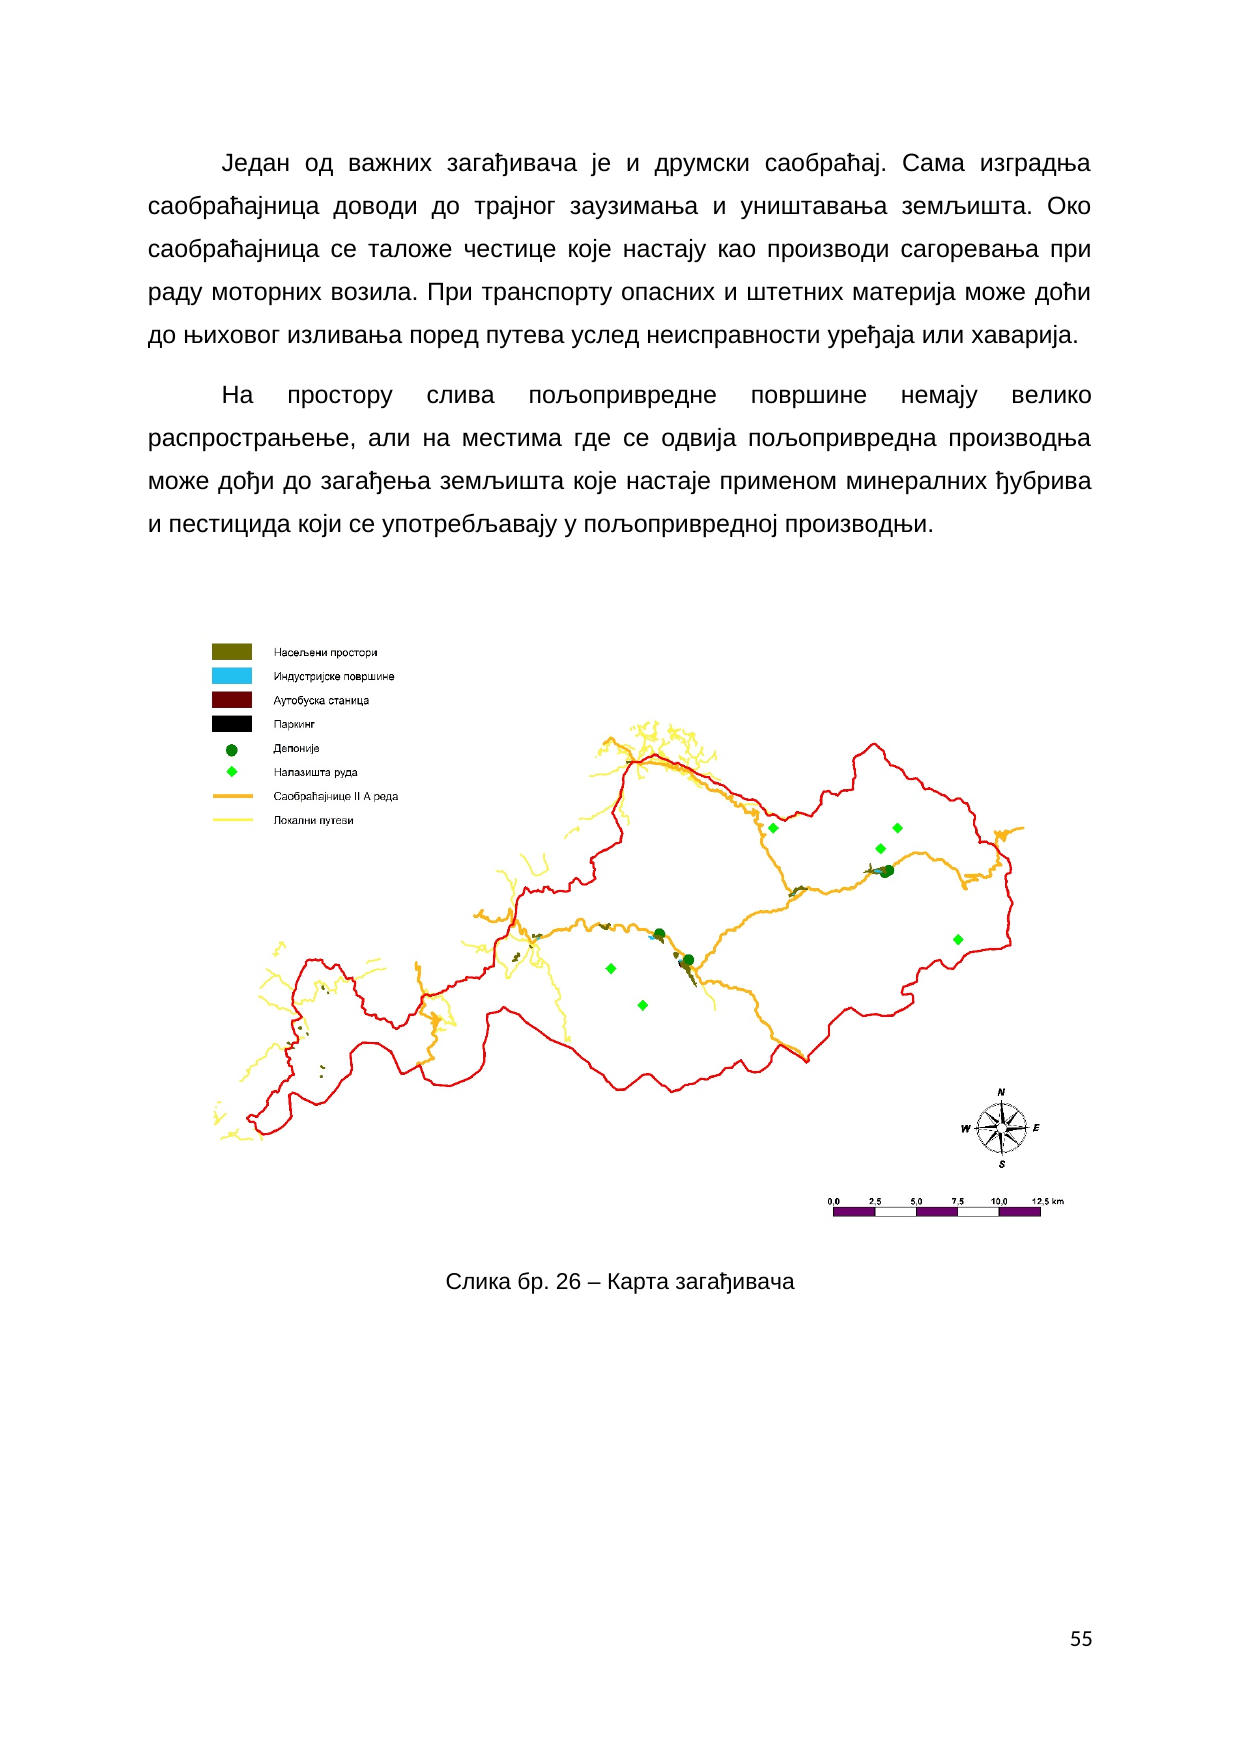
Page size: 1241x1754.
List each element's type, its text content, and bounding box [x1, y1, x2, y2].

text Један од важних загађивача је и друмски саобраћај. Сама изградња саобраћајница доводи до трајног заузимања и уништавања земљишта. Око саобраћајница се таложе честице које настају као производи сагоревања при раду моторних возила. При транспорту опасних и штетних материја може доћи до њиховог изливања поред путева услед неисправности уређаја или хаварија. [148, 148, 1093, 349]
text Слика бр. 26 – Карта загађивача [148, 1268, 1093, 1295]
picture [147, 569, 1093, 1238]
text На простору слива пољопривредне површине немају велико распрострањење, али на местима где се одвија пољопривредна производња може дођи до загађења земљишта које настаје применом минералних ђубрива и пестицида који се употребљавају у пољопривредној производњи. [148, 380, 1093, 538]
